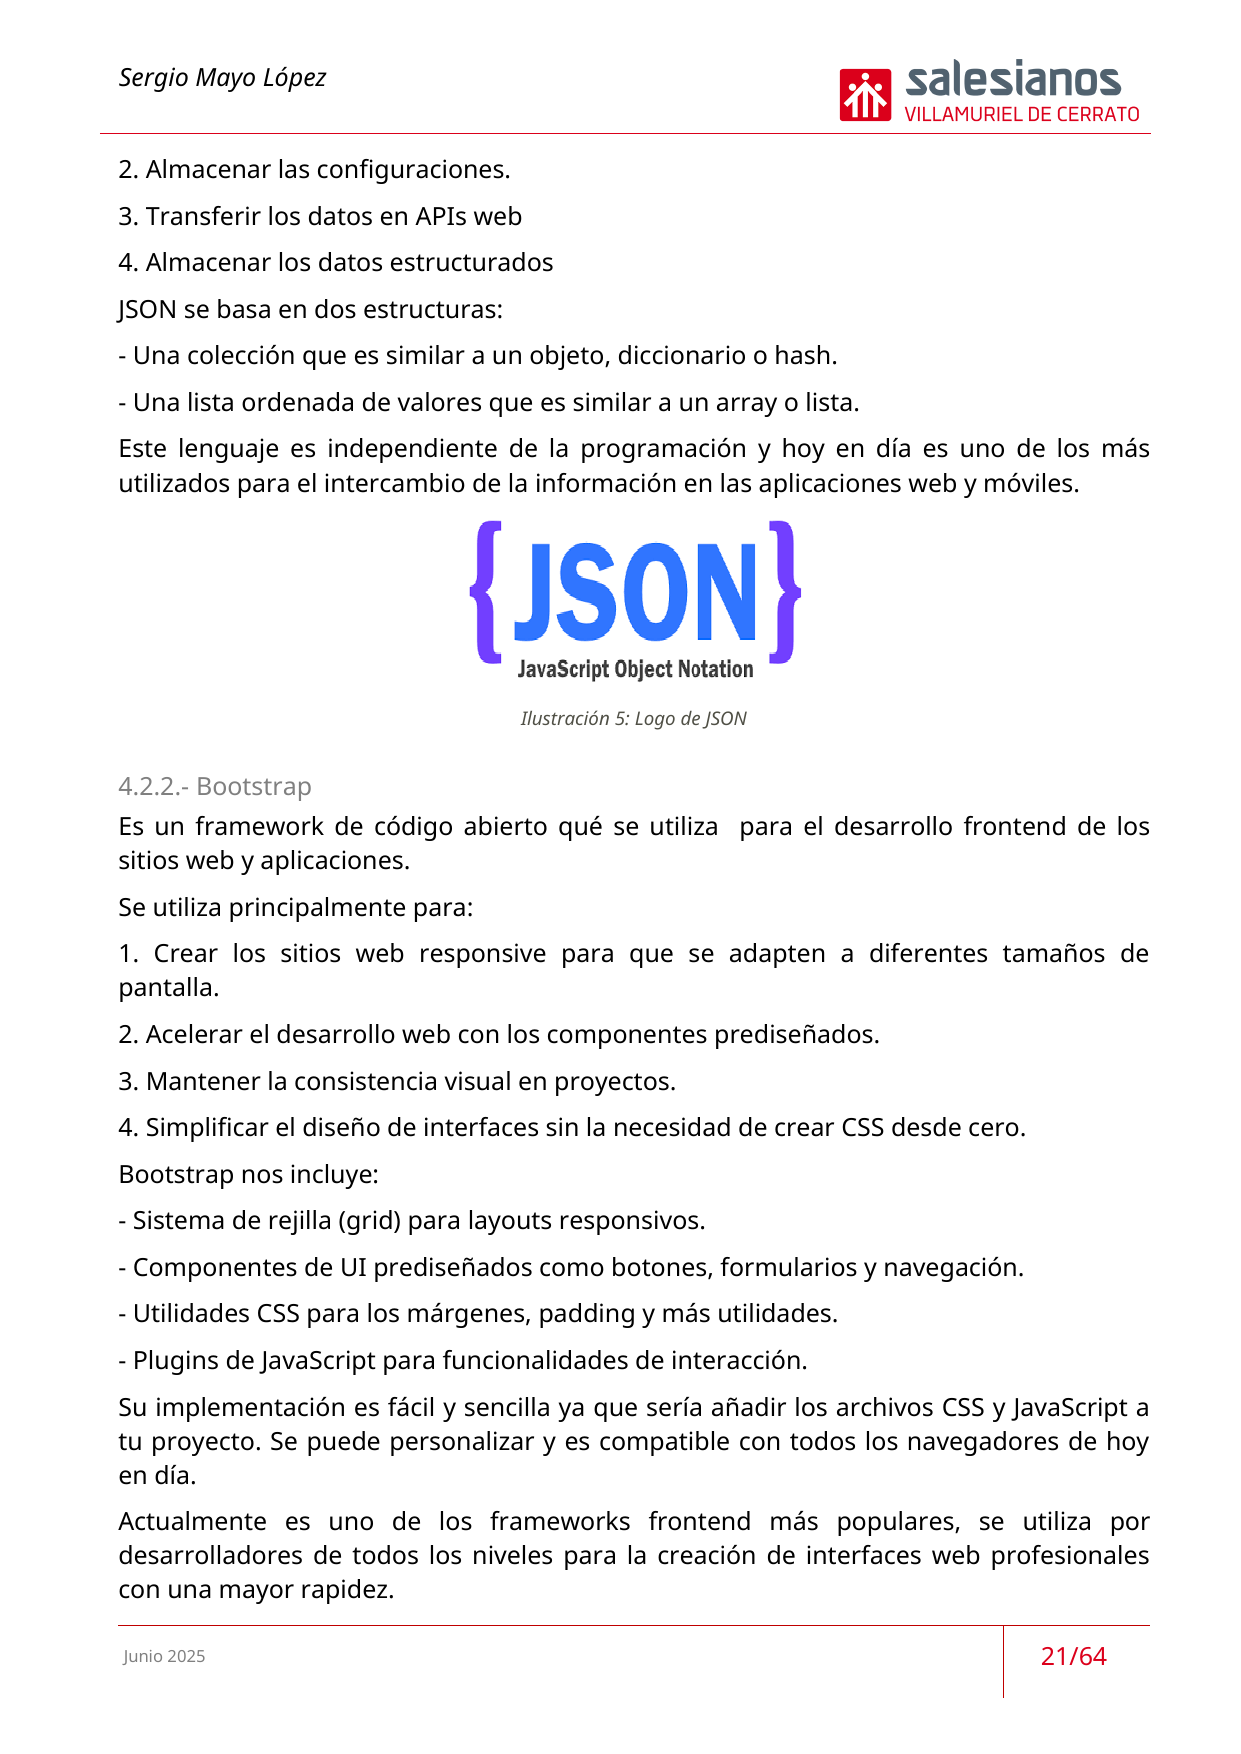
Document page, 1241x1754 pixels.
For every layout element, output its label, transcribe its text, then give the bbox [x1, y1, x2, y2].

subtitle Bootstrap [118, 768, 1152, 803]
text 2. Acelerar el desarrollo web con los componentes prediseñados. [118, 1017, 1152, 1051]
text Bootstrap nos incluye: [118, 1156, 1152, 1190]
text Su implementación es fácil y sencilla ya que sería añadir los archivos CSS y JavaScript a tu proyecto. Se puede personalizar y es compatible con todos los navegadores de hoy en día. [118, 1389, 1152, 1491]
text 3. Mantener la consistencia visual en proyectos. [118, 1063, 1152, 1097]
text 4. Simplificar el diseño de interfaces sin la necesidad de crear CSS desde cero. [118, 1110, 1152, 1144]
text - Una colección que es similar a un objeto, diccionario o hash. [118, 338, 1152, 372]
text Ilustración 5: Logo de JSON [118, 706, 1152, 731]
text - Utilidades CSS para los márgenes, padding y más utilidades. [118, 1296, 1152, 1330]
text 3. Transferir los datos en APIs web [118, 198, 1152, 232]
text 1. Crear los sitios web responsive para que se adapten a diferentes tamaños de pantalla. [118, 936, 1152, 1004]
text Se utiliza principalmente para: [118, 889, 1152, 923]
text - Plugins de JavaScript para funcionalidades de interacción. [118, 1343, 1152, 1377]
text JSON se basa en dos estructuras: [118, 291, 1152, 326]
picture [839, 59, 1140, 126]
text 4. Almacenar los datos estructurados [118, 245, 1152, 279]
text Es un framework de código abierto qué se utiliza para el desarrollo frontend de los sitios web y aplicaciones. [118, 809, 1152, 877]
text - Una lista ordenada de valores que es similar a un array o lista. [118, 384, 1152, 419]
text Este lenguaje es independiente de la programación y hoy en día es uno de los más utilizados para el intercambio de la información en las aplicaciones web y móviles. [118, 431, 1152, 499]
text - Sistema de rejilla (grid) para layouts responsivos. [118, 1203, 1152, 1237]
text 2. Almacenar las configuraciones. [118, 152, 1152, 186]
picture [458, 511, 812, 693]
text - Componentes de UI prediseñados como botones, formularios y navegación. [118, 1249, 1152, 1283]
text Actualmente es uno de los frameworks frontend más populares, se utiliza por desarrolladores de todos los niveles para la creación de interfaces web profesionales con una mayor rapidez. [118, 1504, 1152, 1606]
